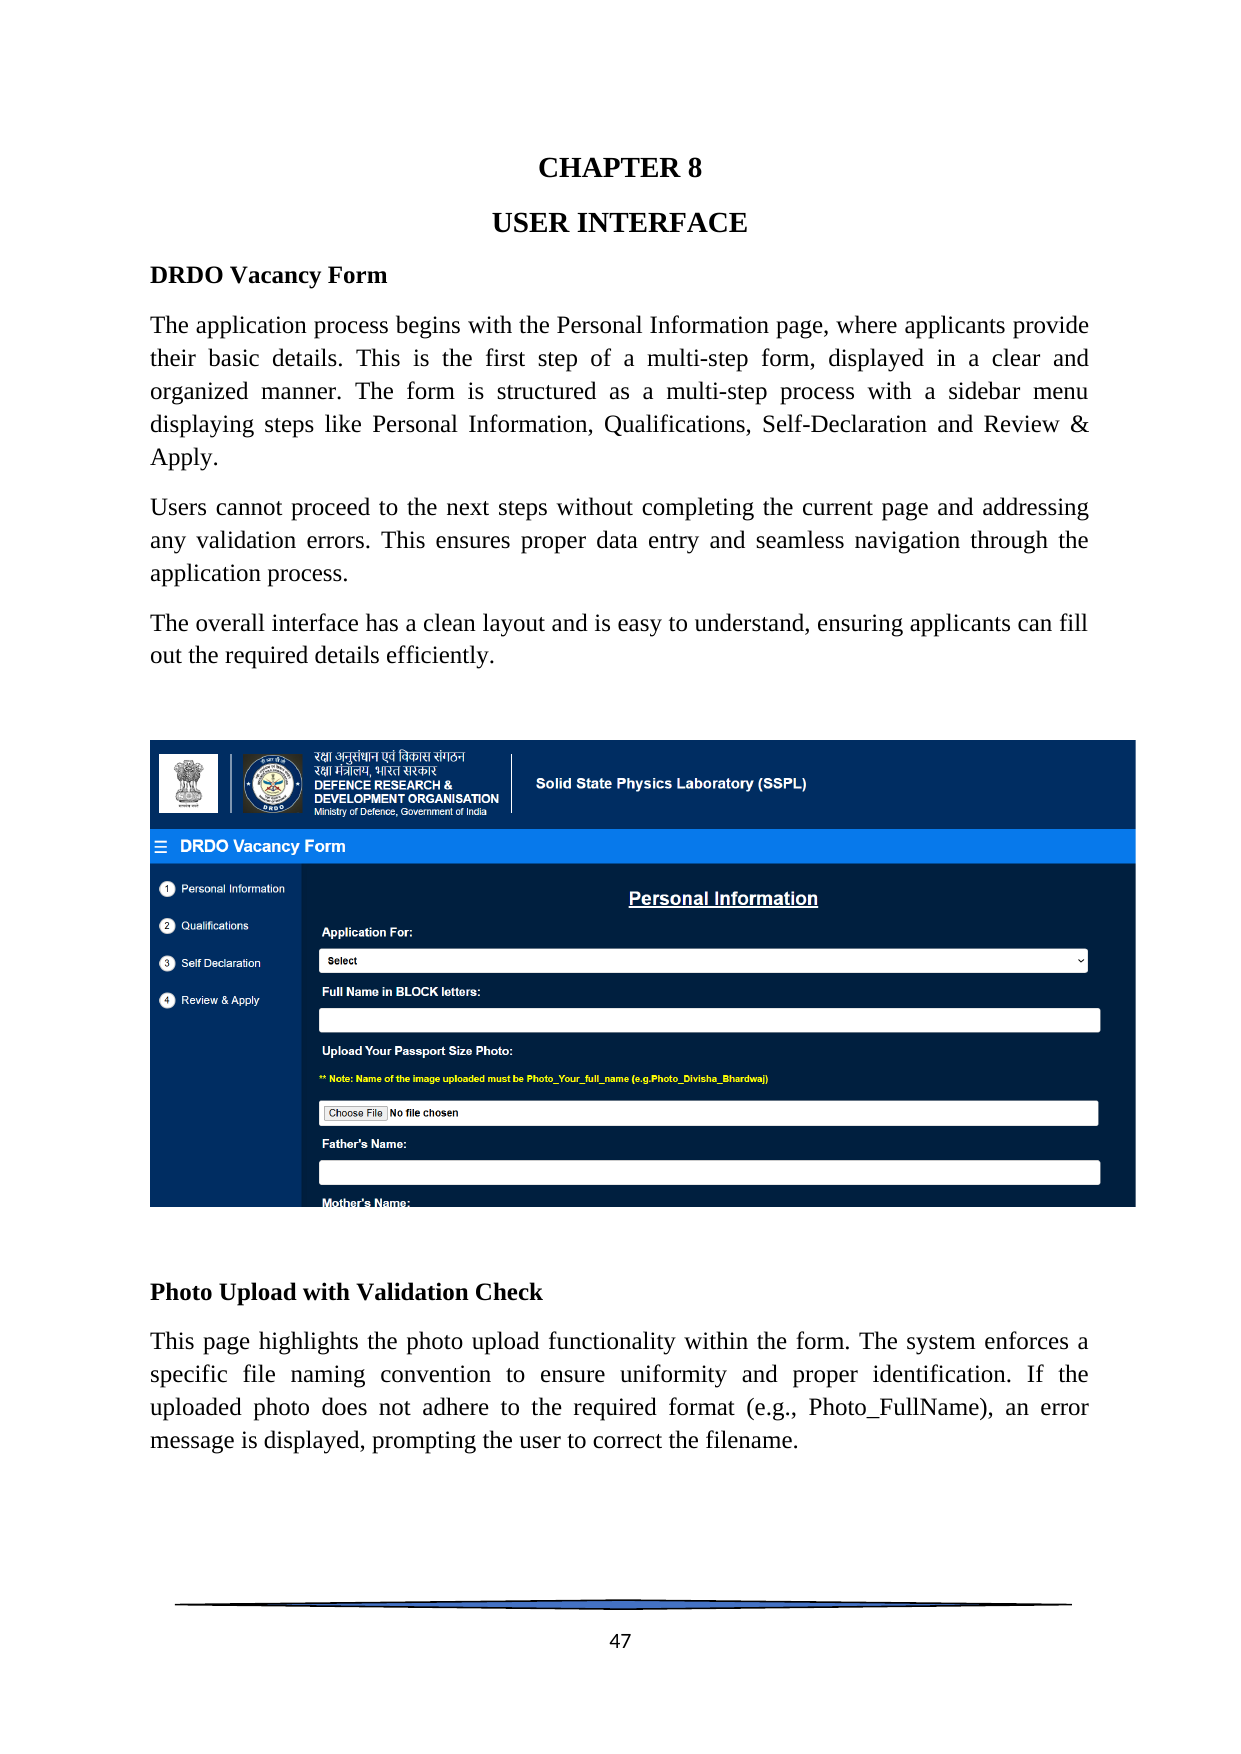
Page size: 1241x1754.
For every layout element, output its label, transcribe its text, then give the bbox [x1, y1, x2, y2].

text Photo Upload with Validation Check [150, 1277, 1090, 1305]
text CHAPTER 8 [150, 150, 1090, 183]
text USER INTERFACE [150, 205, 1090, 239]
text The overall interface has a clean layout and is easy to understand, ensuring applicants can fill out the required details efficiently. [150, 608, 1090, 669]
picture [150, 740, 1136, 1207]
text This page highlights the photo upload functionality within the form. The system enforces a specific file naming convention to ensure uniformity and proper identification. If the uploaded photo does not adhere to the required format (e.g., Photo_FullName), an error message is displayed, prompting the user to correct the filename. [150, 1326, 1090, 1454]
text DRDO Vacancy Form [150, 260, 1090, 289]
text The application process begins with the Personal Information page, where applicants provide their basic details. This is the first step of a multi-step form, displayed in a clear and organized manner. The form is structured as a multi-step process with a sidebar menu displaying steps like Personal Information, Qualifications, Self-Declaration and Review & Apply. [150, 310, 1090, 471]
text Users cannot proceed to the next steps without completing the current page and addressing any validation errors. This ensures proper data entry and seamless navigation through the application process. [150, 492, 1090, 587]
